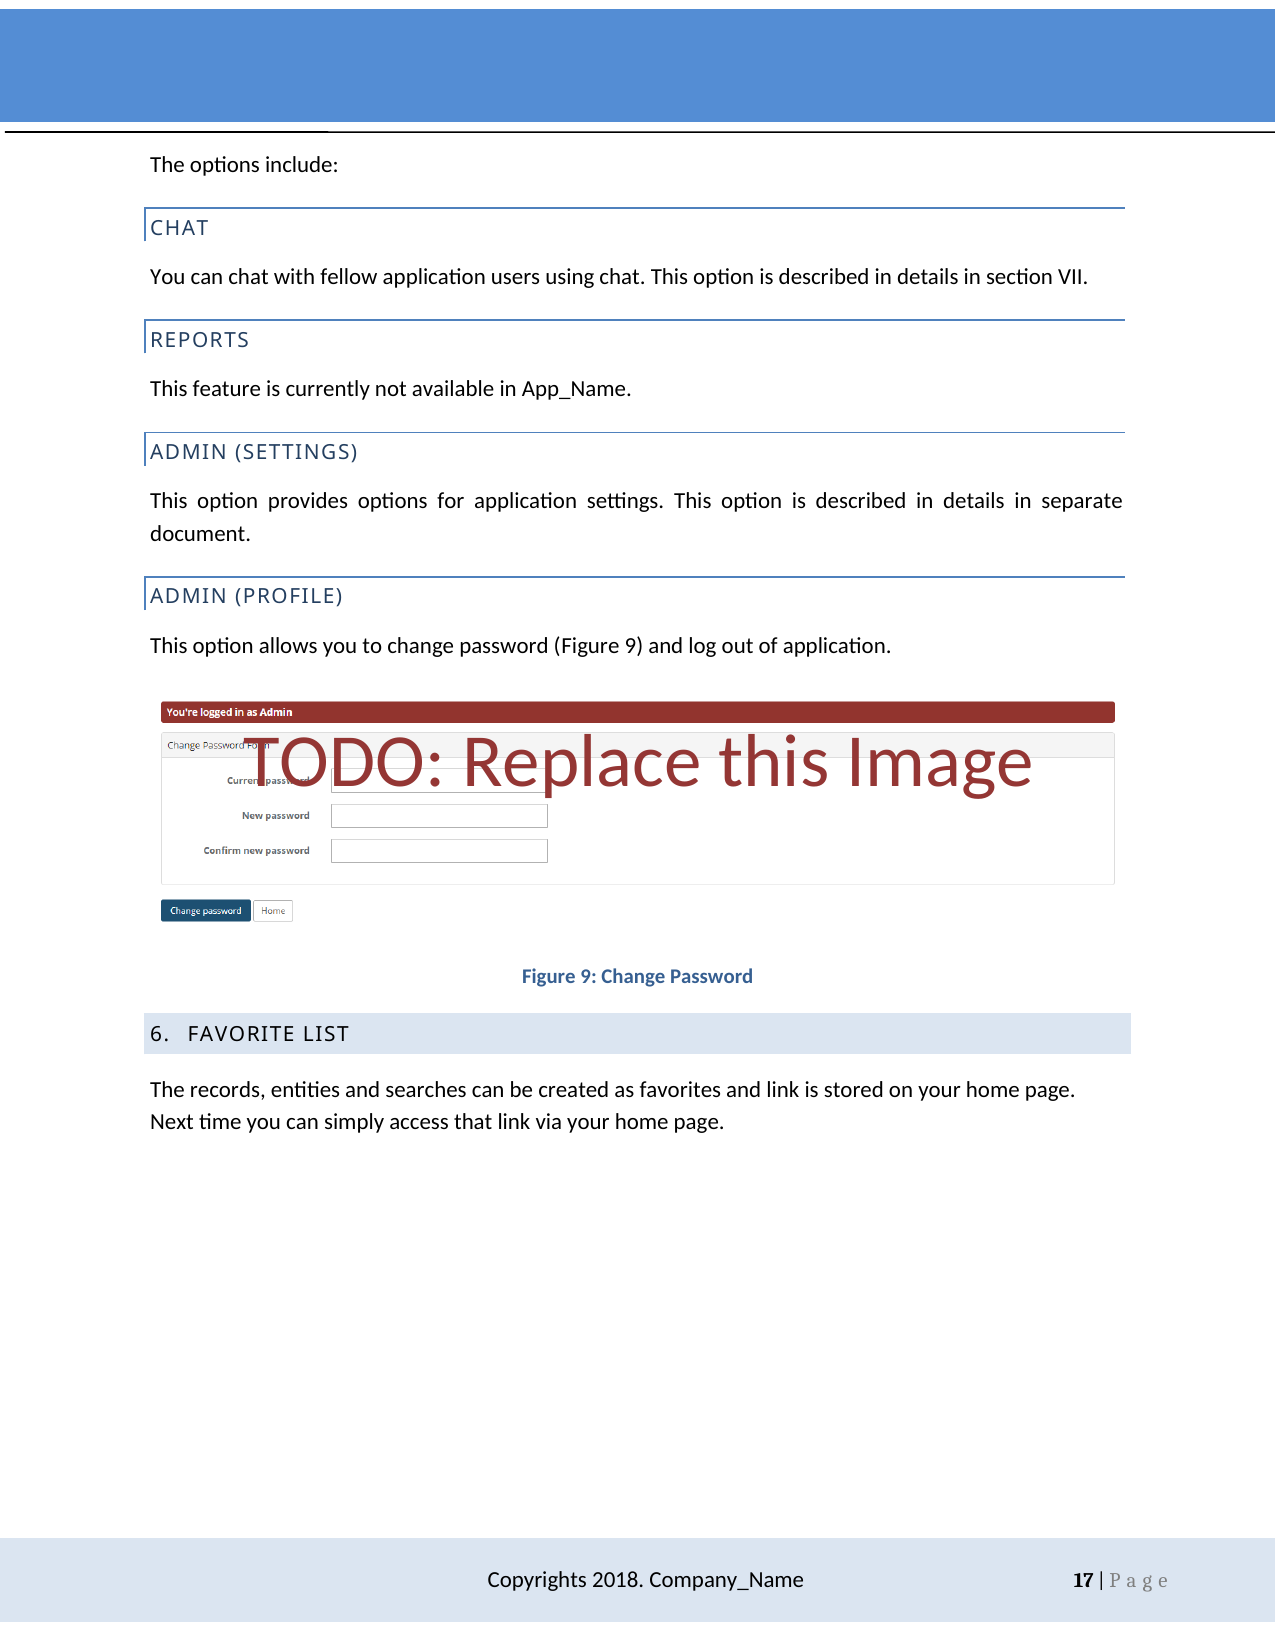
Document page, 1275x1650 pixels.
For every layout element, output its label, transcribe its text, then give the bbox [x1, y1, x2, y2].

subtitle Admin (profile) [146, 578, 1125, 610]
picture [150, 683, 1125, 939]
text This option allows you to change password (Figure 9) and log out of application. [150, 631, 1125, 659]
text You can chat with fellow application users using chat. This option is described in details in section VII. [150, 262, 1125, 290]
subtitle Reports [146, 321, 1125, 353]
text The options include: [150, 150, 1125, 178]
subtitle Admin (Settings) [146, 433, 1125, 466]
text This option provides options for application settings. This option is described in details in separate document. [150, 487, 1125, 547]
text The records, entities and searches can be created as favorites and link is stored on your home page. Next time you can simply access that link via your home page. [150, 1075, 1125, 1135]
subtitle Chat [146, 209, 1125, 241]
subtitle Favorite List [150, 1020, 1125, 1048]
text This feature is currently not available in App_Name. [150, 374, 1125, 402]
